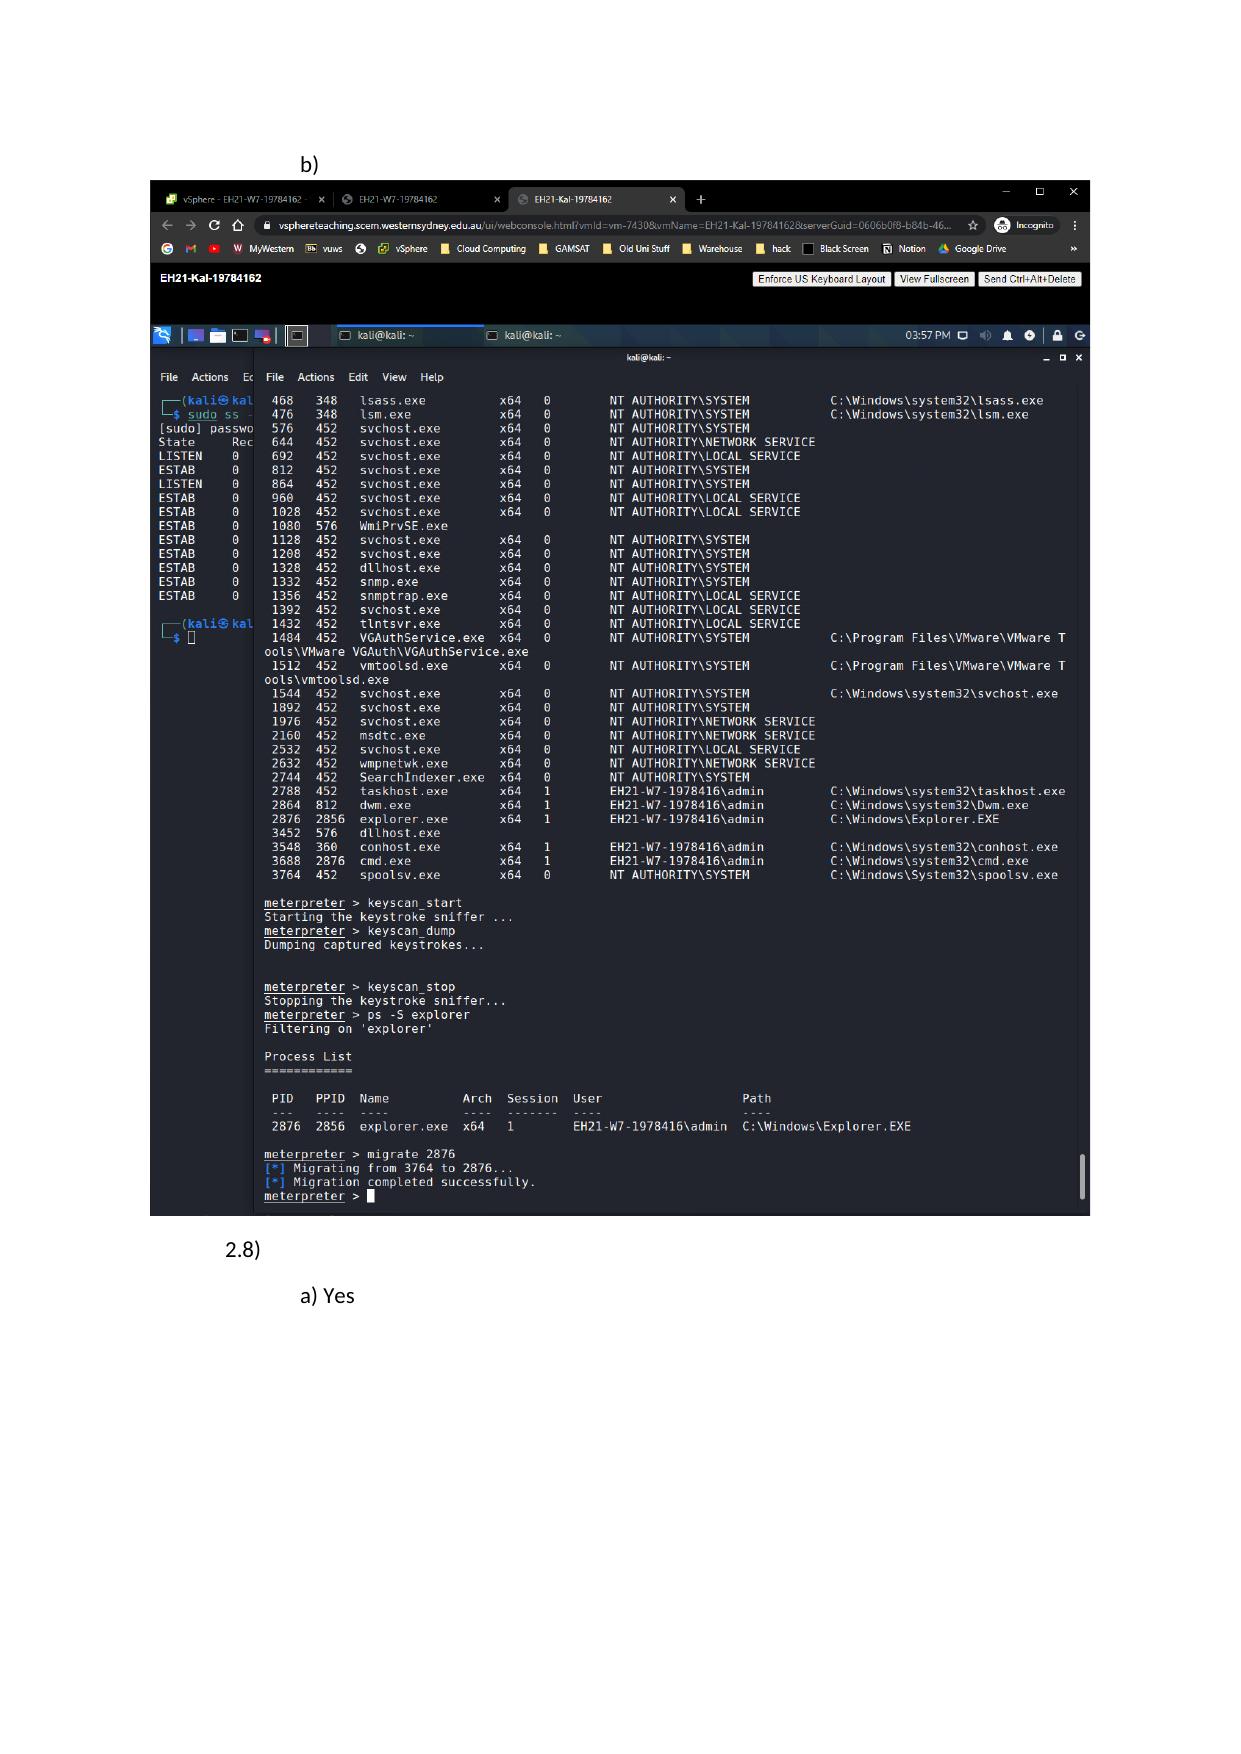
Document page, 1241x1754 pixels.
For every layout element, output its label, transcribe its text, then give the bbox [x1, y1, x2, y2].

text b) [150, 150, 1090, 180]
picture [150, 180, 1091, 1216]
text a) Yes [150, 1282, 1090, 1310]
text 2.8) [150, 1235, 1090, 1263]
